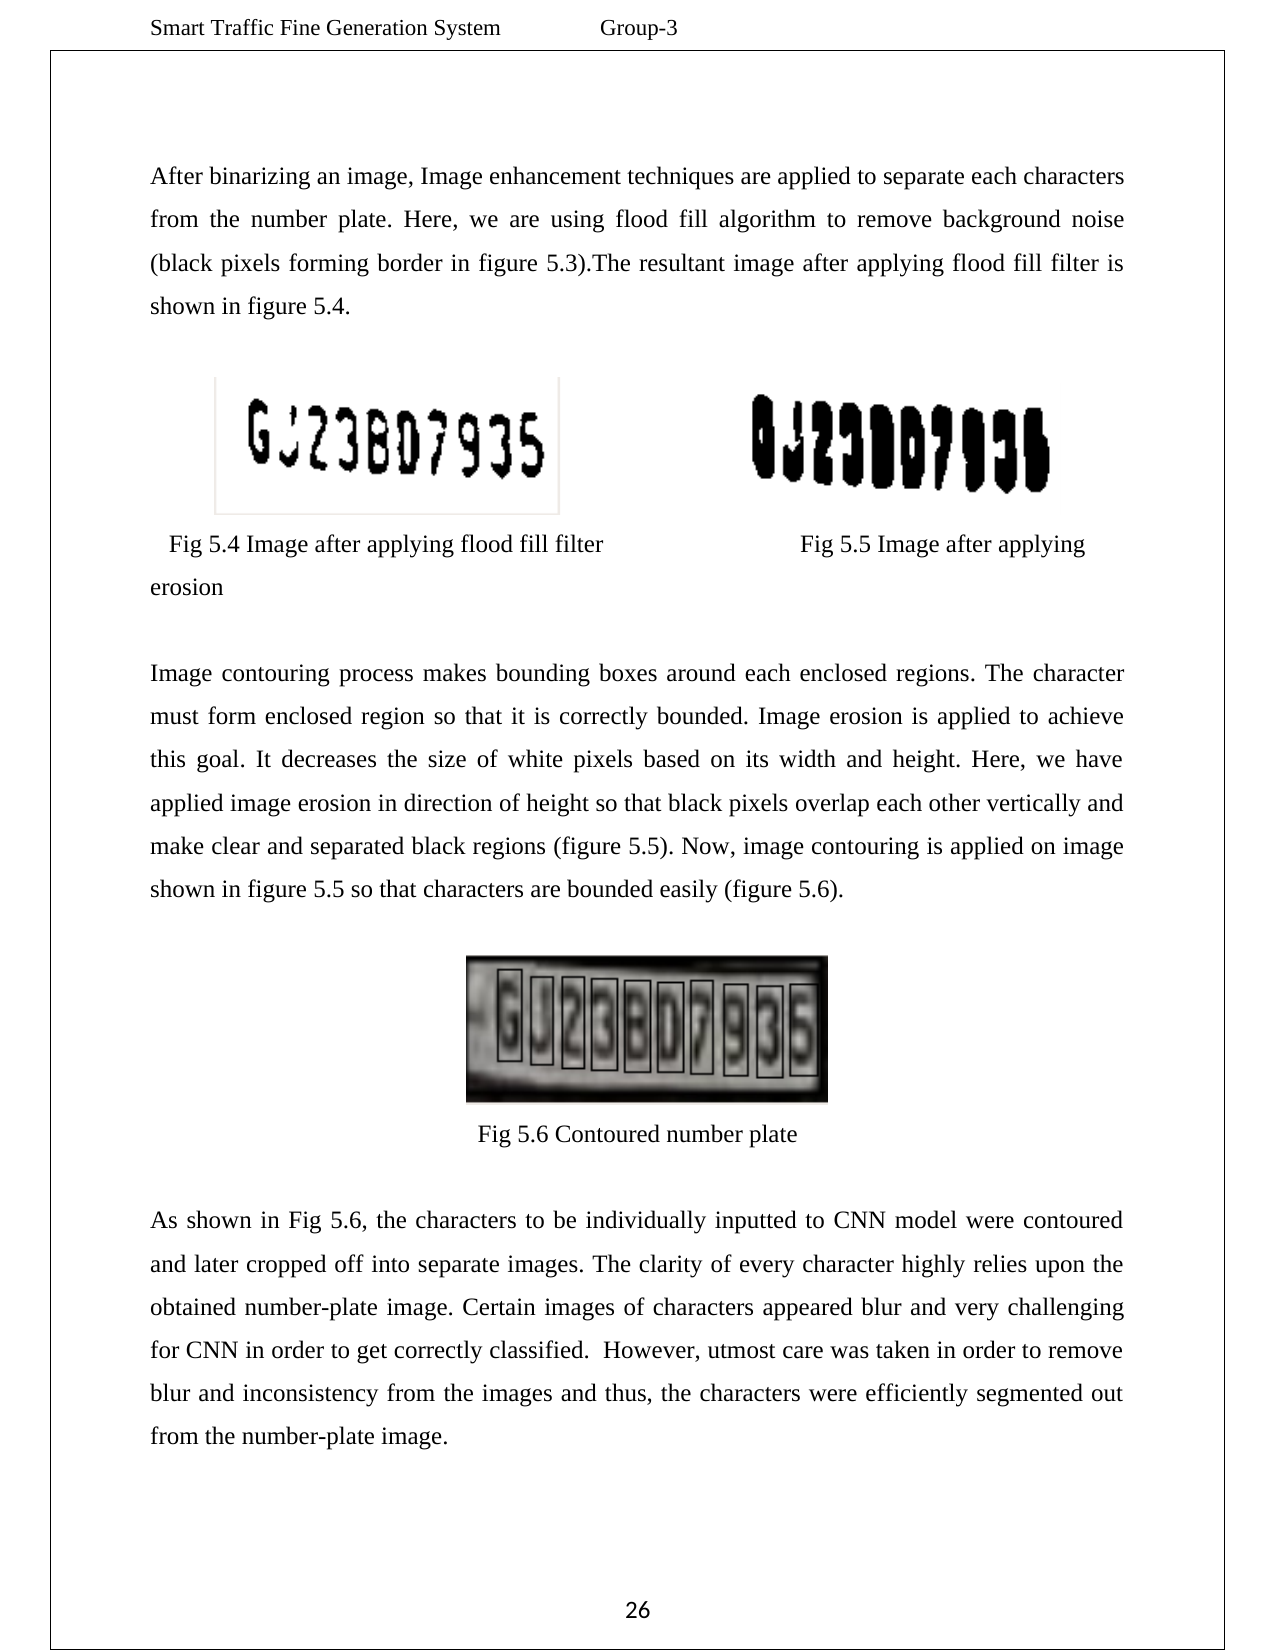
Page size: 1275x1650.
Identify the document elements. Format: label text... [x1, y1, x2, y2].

picture [214, 377, 561, 515]
text As shown in Fig 5.6, the characters to be individually inputted to CNN model were contoured and later cropped off into separate images. The clarity of every character highly relies upon the obtained number-plate image. Certain images of characters appeared blur and very challenging for CNN in order to get correctly classified. However, utmost care was taken in order to remove blur and inconsistency from the images and thus, the characters were efficiently segmented out from the number-plate image. [150, 1206, 1125, 1450]
text Fig 5.4 Image after applying flood fill filter Fig 5.5 Image after applying erosion [150, 529, 1125, 601]
text After binarizing an image, Image enhancement techniques are applied to separate each characters from the number plate. Here, we are using flood fill algorithm to remove background noise (black pixels forming border in figure 5.3).The resultant image after applying flood fill filter is shown in figure 5.4. [150, 161, 1125, 319]
text Fig 5.6 Contoured number plate [150, 1119, 1125, 1148]
picture [466, 955, 828, 1105]
text Image contouring process makes bounding boxes around each enclosed regions. The character must form enclosed region so that it is correctly bounded. Image erosion is applied to achieve this goal. It decreases the size of white pixels based on its width and height. Here, we have applied image erosion in direction of height so that black pixels overlap each other vertically and make clear and separated black regions (figure 5.5). Now, image contouring is applied on image shown in figure 5.5 so that characters are bounded easily (figure 5.6). [150, 658, 1125, 903]
picture [722, 383, 1061, 515]
